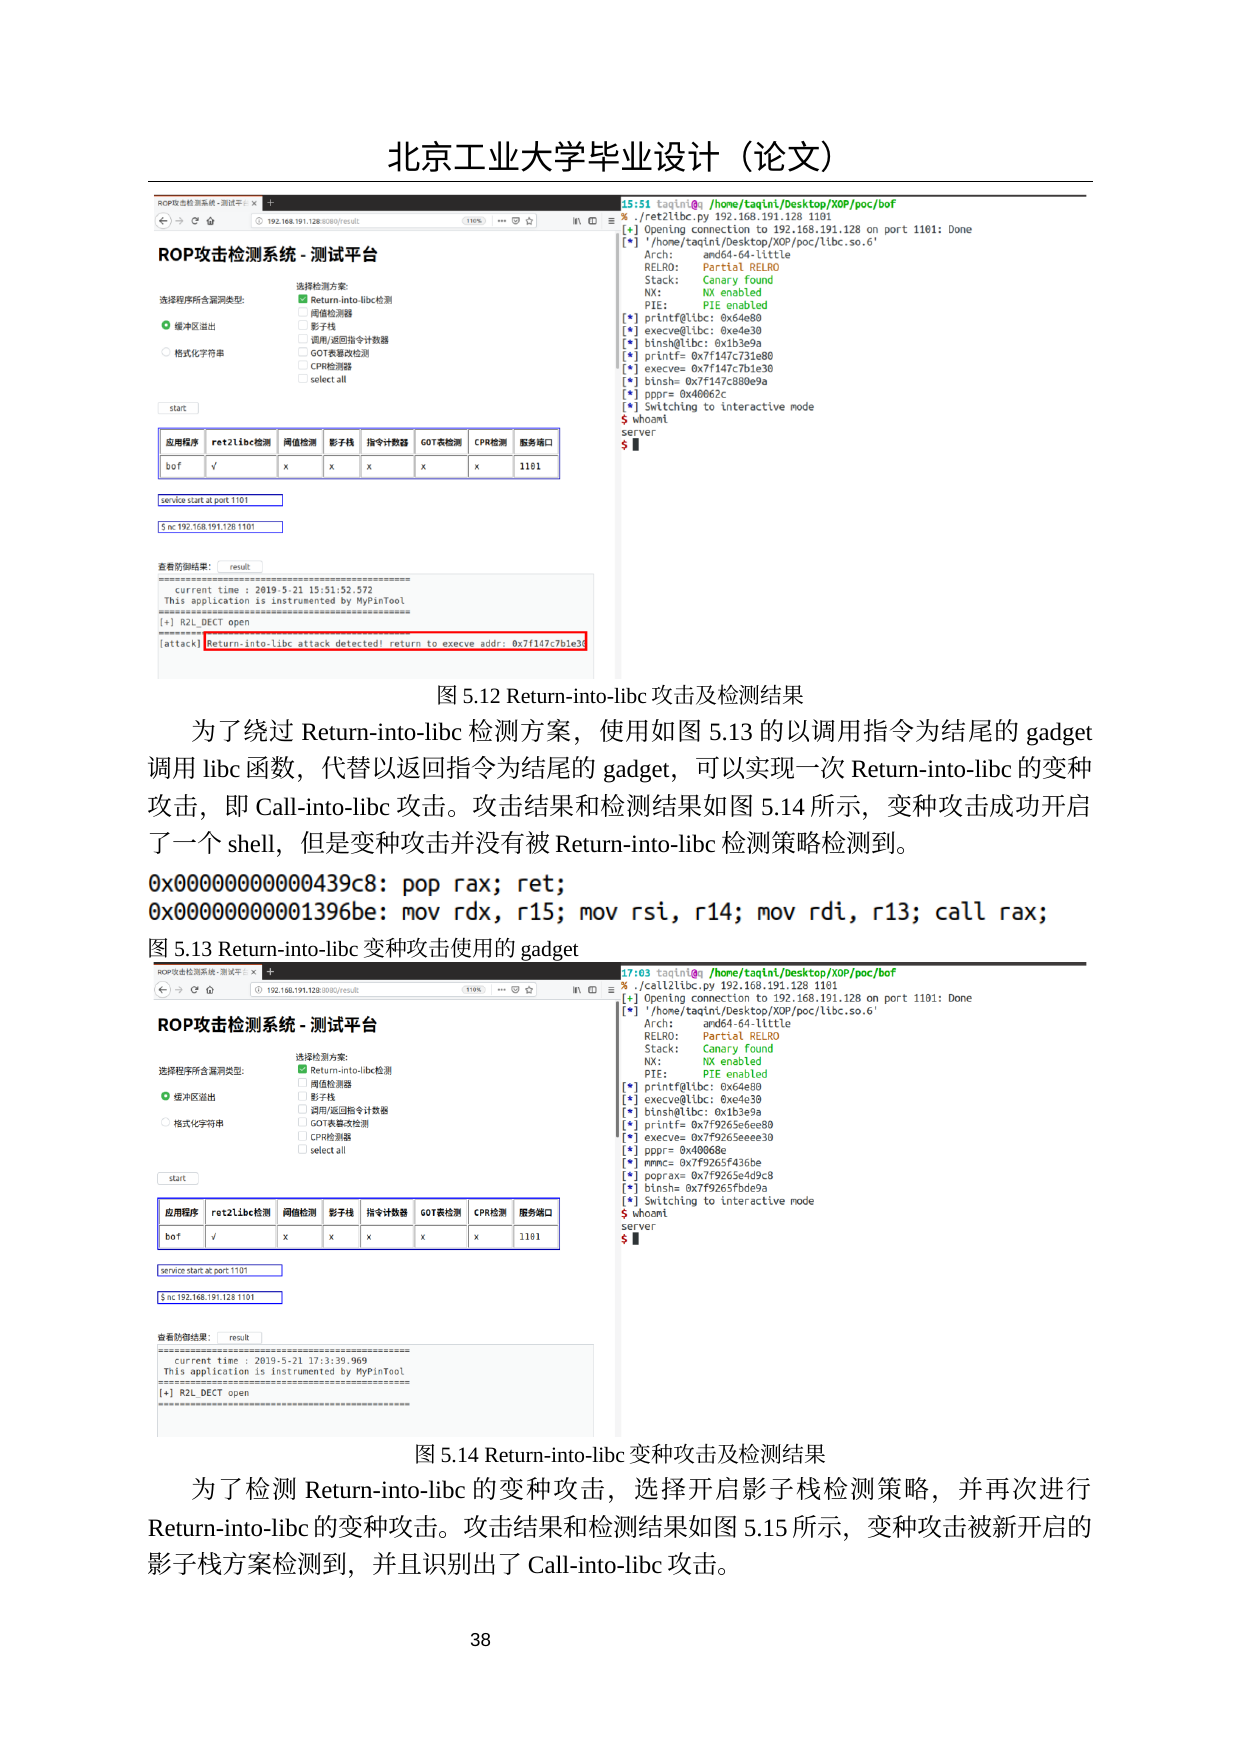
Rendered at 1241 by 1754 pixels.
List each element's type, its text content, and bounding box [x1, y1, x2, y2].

picture [153, 194, 1087, 679]
text 为了检测Return-into-libc的变种攻击，选择开启影子栈检测策略，并再次进行Return-into-libc的变种攻击。攻击结果和检测结果如图5.15所示，变种攻击被新开启的影子栈方案检测到，并且识别出了Call-into-libc攻击。 [148, 1468, 1093, 1581]
picture [147, 871, 1064, 932]
text 为了绕过Return-into-libc检测方案，使用如图5.13的以调用指令为结尾的gadget调用libc函数，代替以返回指令为结尾的gadget，可以实现一次Return-into-libc的变种攻击，即Call-into-libc攻击。攻击结果和检测结果如图5.14所示，变种攻击成功开启了一个shell，但是变种攻击并没有被Return-into-libc检测策略检测到。 [148, 710, 1093, 860]
picture [153, 962, 1087, 1437]
text 图5.13 Return-into-libc变种攻击使用的gadget [148, 931, 1093, 963]
text 图5.14 Return-into-libc变种攻击及检测结果 [148, 1437, 1093, 1468]
text 图5.12 Return-into-libc攻击及检测结果 [148, 678, 1093, 710]
